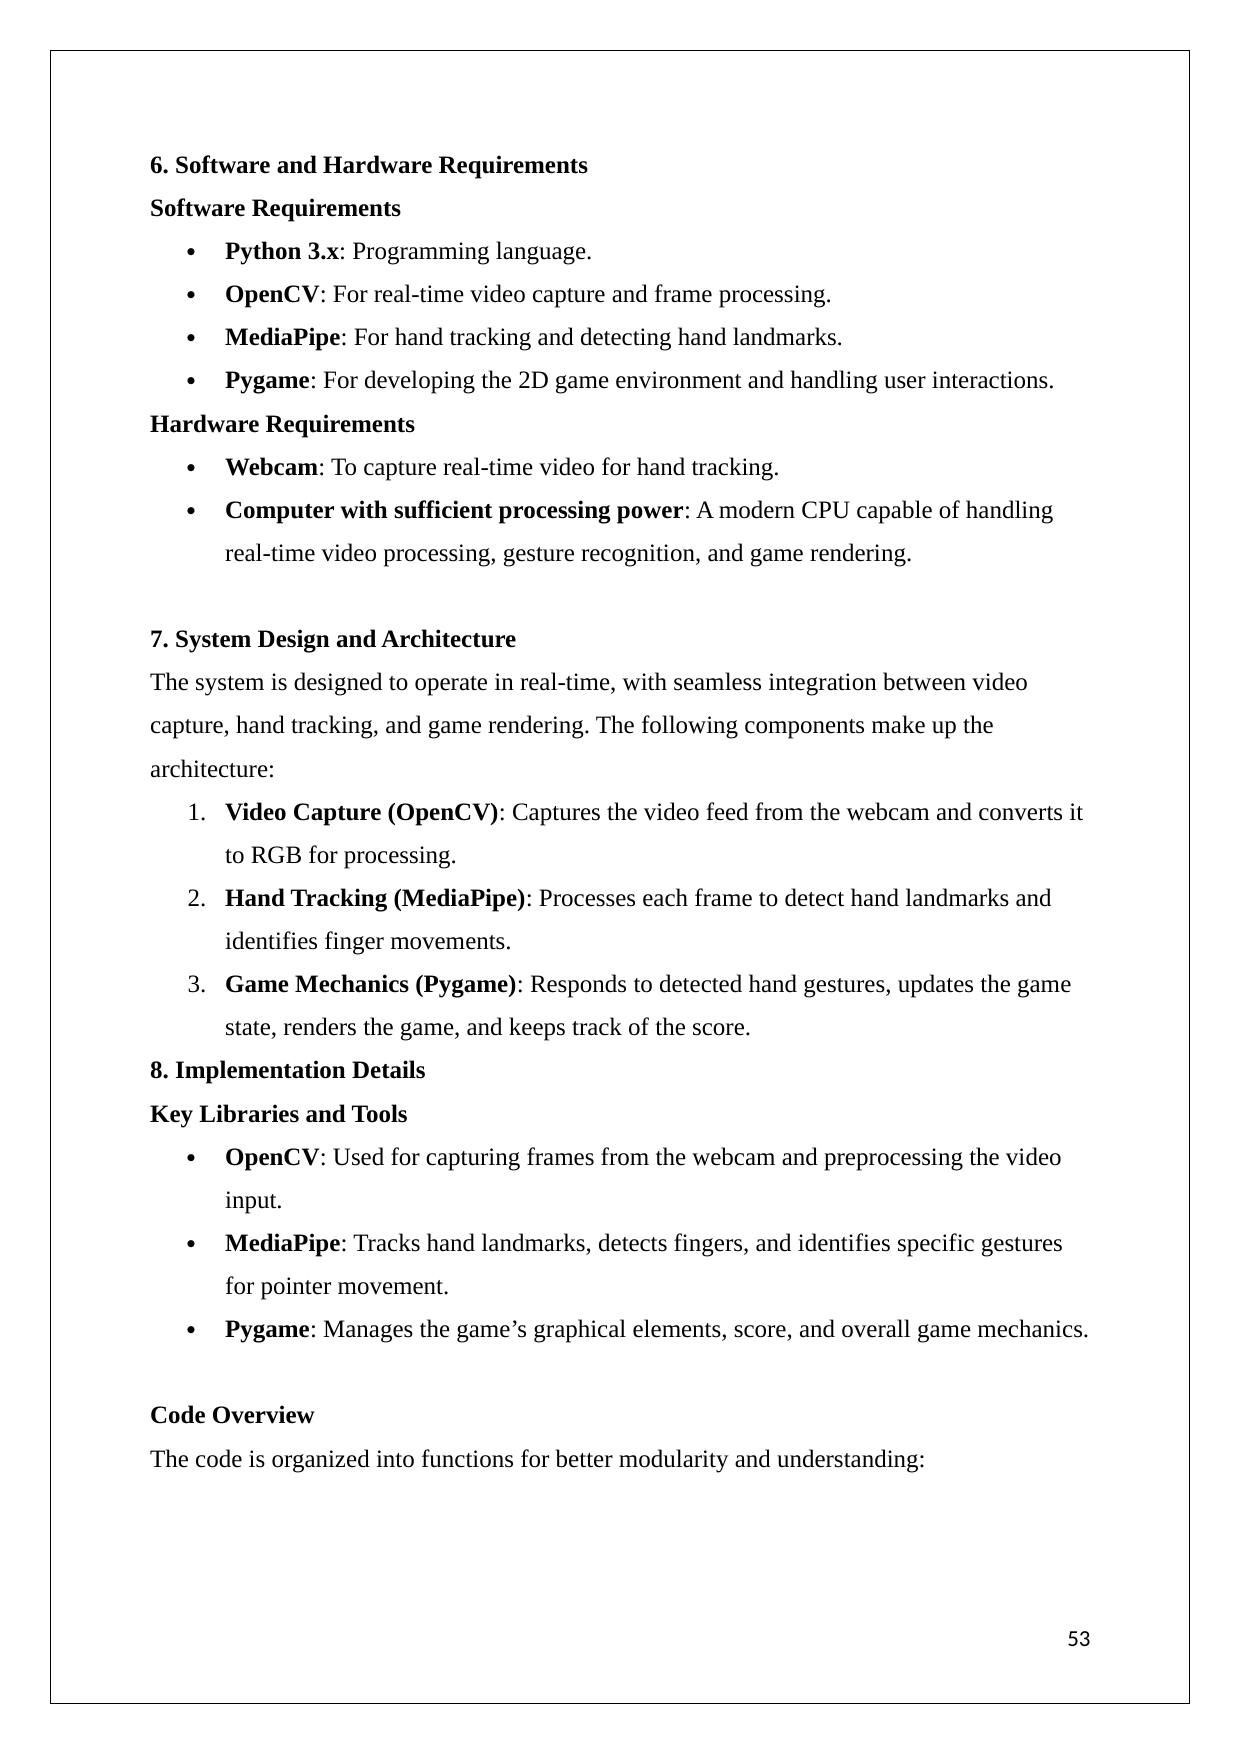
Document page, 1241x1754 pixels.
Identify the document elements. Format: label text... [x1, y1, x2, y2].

list Python 3.x: Programming language. [187, 236, 1090, 265]
text The code is organized into functions for better modularity and understanding: [150, 1444, 1090, 1472]
list MediaPipe: Tracks hand landmarks, detects fingers, and identifies specific gestures for pointer movement. [187, 1228, 1090, 1300]
text Key Libraries and Tools [150, 1099, 1090, 1127]
list Hand Tracking (MediaPipe): Processes each frame to detect hand landmarks and identifies finger movements. [187, 883, 1090, 955]
text 6. Software and Hardware Requirements [150, 150, 1090, 179]
list OpenCV: Used for capturing frames from the webcam and preprocessing the video input. [187, 1142, 1090, 1214]
list Webcam: To capture real-time video for hand tracking. [187, 452, 1090, 481]
text Software Requirements [150, 193, 1090, 222]
text Code Overview [150, 1401, 1090, 1429]
text Hardware Requirements [150, 409, 1090, 437]
list MediaPipe: For hand tracking and detecting hand landmarks. [187, 322, 1090, 351]
text 7. System Design and Architecture [150, 624, 1090, 653]
list Computer with sufficient processing power: A modern CPU capable of handling real-time video processing, gesture recognition, and game rendering. [187, 495, 1090, 567]
text The system is designed to operate in real-time, with seamless integration between video capture, hand tracking, and game rendering. The following components make up the architecture: [150, 667, 1090, 782]
list Pygame: For developing the 2D game environment and handling user interactions. [187, 366, 1090, 394]
list Game Mechanics (Pygame): Responds to detected hand gestures, updates the game state, renders the game, and keeps track of the score. [187, 969, 1090, 1041]
list Pygame: Manages the game’s graphical elements, score, and overall game mechanics. [187, 1314, 1090, 1343]
text 8. Implementation Details [150, 1056, 1090, 1084]
list OpenCV: For real-time video capture and frame processing. [187, 279, 1090, 308]
list Video Capture (OpenCV): Captures the video feed from the webcam and converts it to RGB for processing. [187, 797, 1090, 869]
